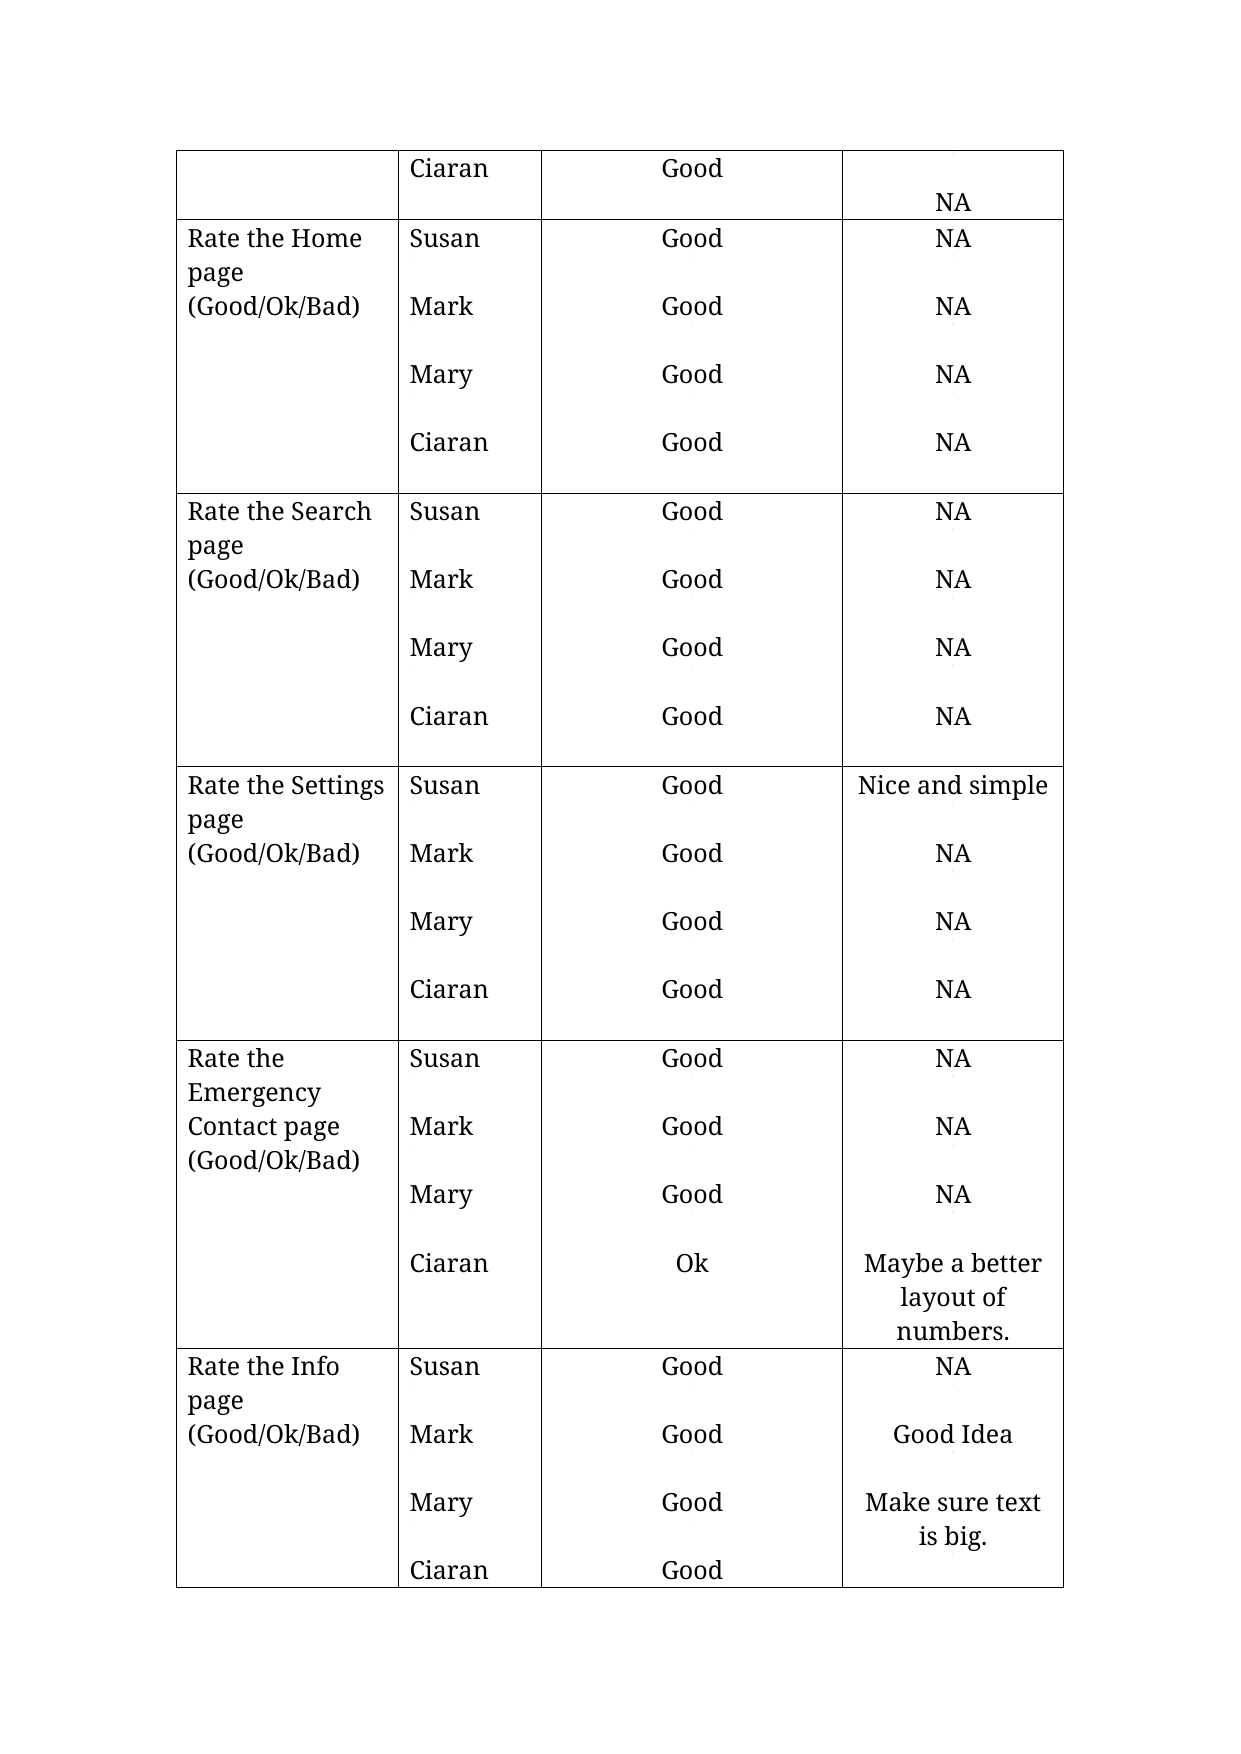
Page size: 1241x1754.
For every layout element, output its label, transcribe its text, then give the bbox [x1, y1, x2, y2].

table_cell NA NA NA NA [843, 220, 1063, 493]
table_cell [177, 1349, 398, 1587]
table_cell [399, 1349, 541, 1587]
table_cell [399, 151, 541, 219]
table_cell Rate the Emergency Contact page (Good/Ok/Bad) [177, 1041, 398, 1347]
table_cell Rate the Search page (Good/Ok/Bad) [177, 494, 398, 766]
table_cell Susan Mark Mary Ciaran [399, 767, 541, 1040]
table_cell Good Good Good Good [542, 494, 842, 766]
table_cell NA NA NA Maybe a better layout of numbers. [843, 1041, 1063, 1347]
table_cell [843, 1349, 1063, 1587]
table_cell Rate the Settings page (Good/Ok/Bad) [177, 767, 398, 1040]
table_cell Good Good Good Good [542, 1349, 842, 1587]
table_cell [177, 151, 398, 219]
table_cell Good Good Good Ok [542, 1041, 842, 1347]
table_cell Susan Mark Mary Ciaran [399, 494, 541, 766]
table_cell Susan Mark Mary Ciaran [399, 1041, 541, 1347]
table_cell Rate the Home page (Good/Ok/Bad) [177, 220, 398, 493]
table_cell Good Good Good Good [542, 220, 842, 493]
table_cell Good Ok Ok Good [542, 151, 842, 219]
table_cell Susan Mark Mary Ciaran [399, 220, 541, 493]
table_cell NA NA NA NA [843, 494, 1063, 766]
table_cell Good Good Good Good [542, 767, 842, 1040]
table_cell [843, 151, 1063, 219]
table_cell Nice and simple NA NA NA [843, 767, 1063, 1040]
